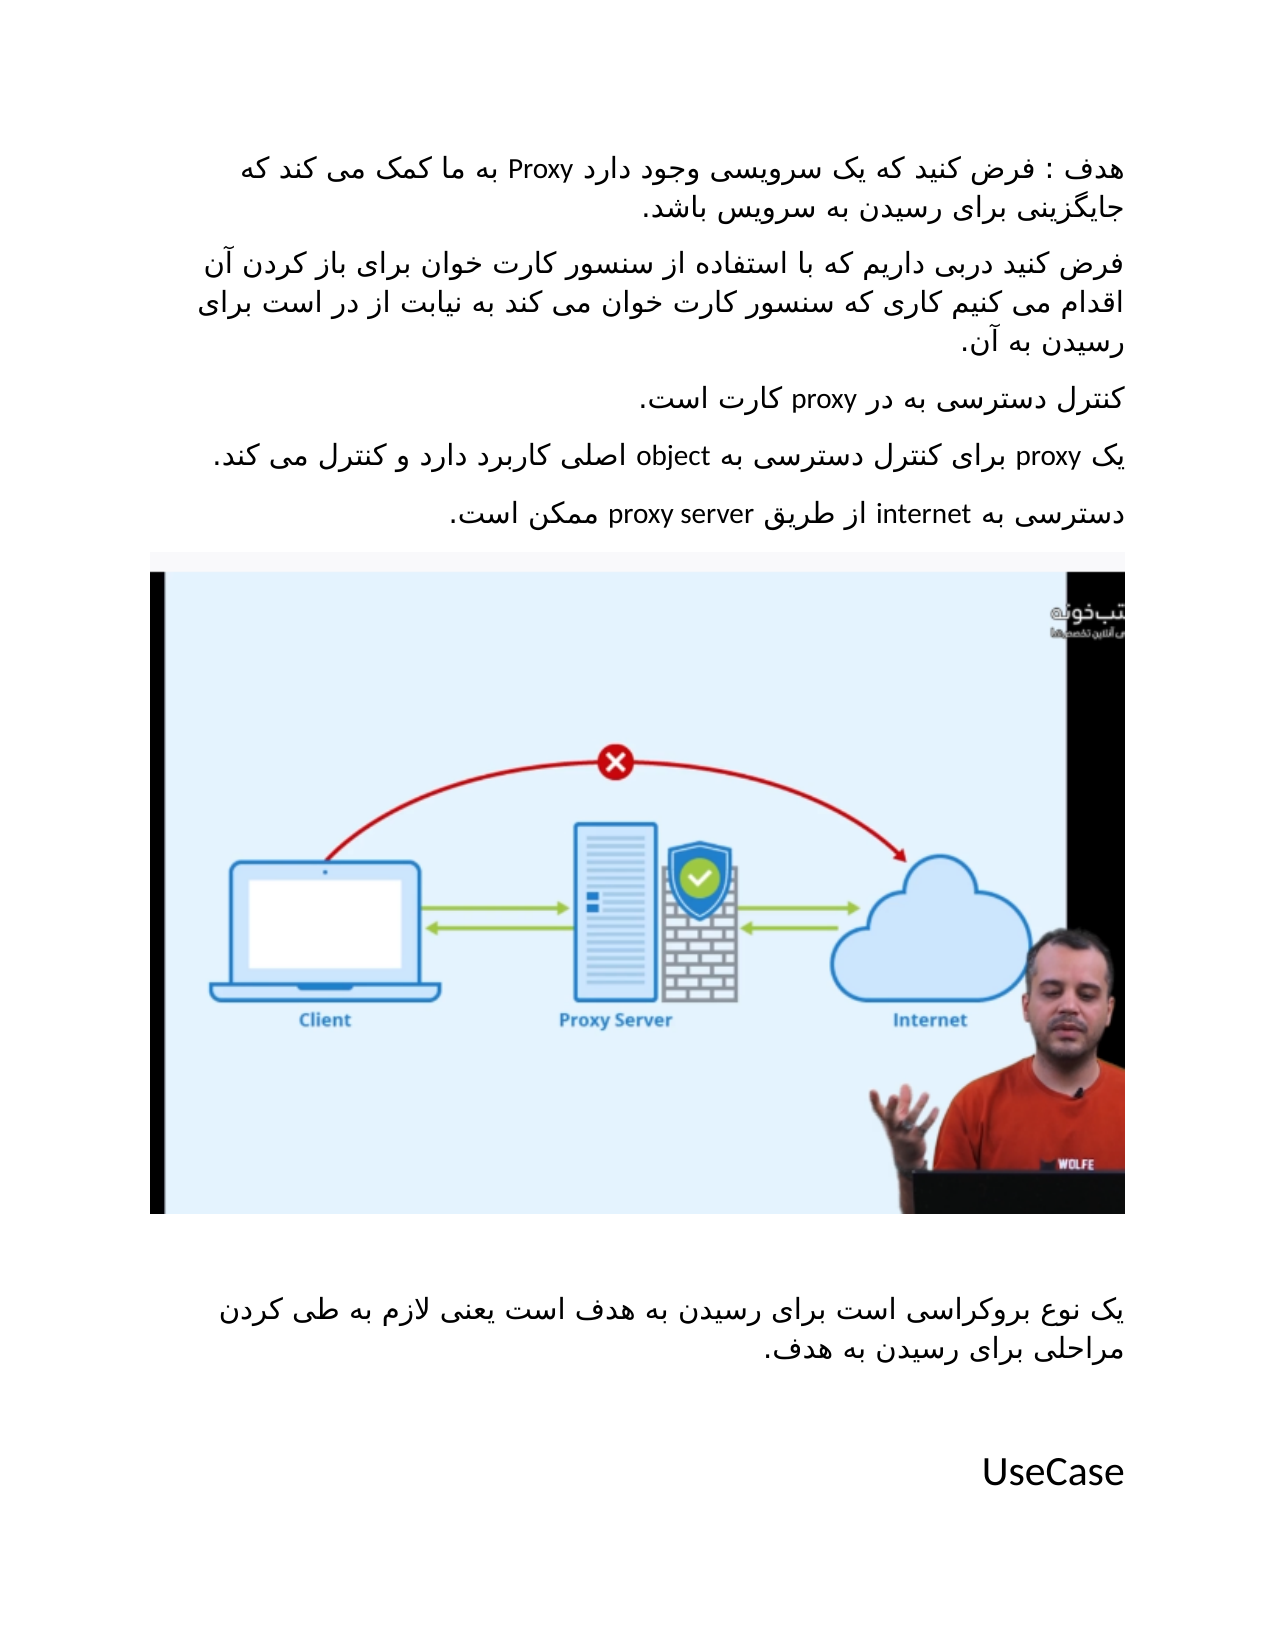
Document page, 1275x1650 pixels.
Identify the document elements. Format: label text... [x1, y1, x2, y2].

text هدف : فرض کنید که یک سرویسی وجود دارد Proxy به ما کمک می کند که جایگزینی برای رسیدن به سرویس باشد. [150, 283, 1125, 357]
text دسترسی به internet از طریق proxy server ممکن است. [150, 628, 1125, 663]
picture [150, 685, 1125, 1347]
text از نوع structural است. به معنی نیابت نیز هست. [150, 225, 1125, 261]
text Proxy [150, 150, 1125, 201]
text یک proxy برای کنترل دسترسی به object اصلی کاربرد دارد و کنترل می کند. [150, 570, 1125, 606]
text یک نوع بروکراسی است برای رسیدن به هدف است یعنی لازم به طی کردن مراحلی برای رسیدن به هدف. [150, 1425, 1125, 1498]
text کنترل دسترسی به در proxy کارت است. [150, 512, 1125, 548]
text فرض کنید دربی داریم که با استفاده از سنسور کارت خوان برای باز کردن آن اقدام می کنیم کاری که سنسور کارت خوان می کند به نیابت از در است برای رسیدن به آن. [150, 379, 1125, 491]
